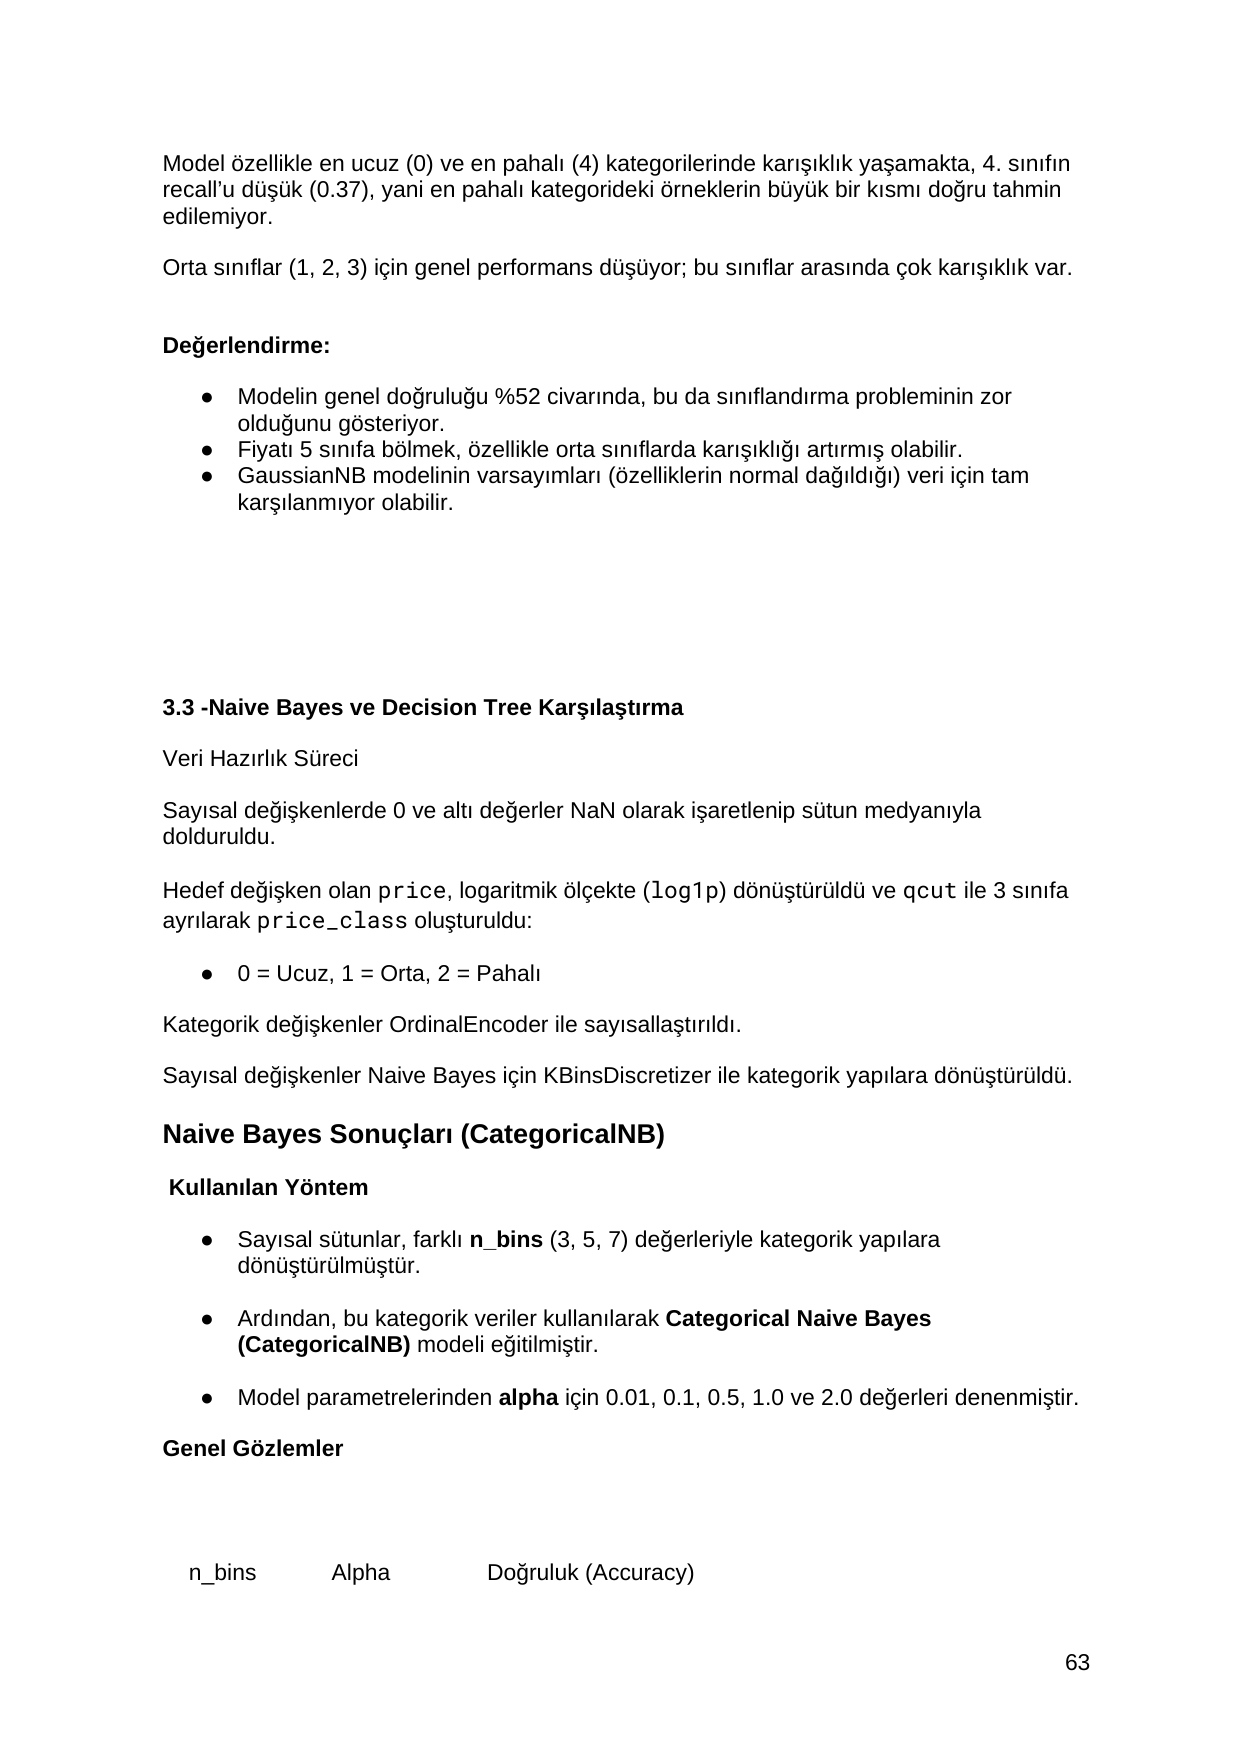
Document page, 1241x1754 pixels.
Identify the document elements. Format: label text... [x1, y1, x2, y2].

text Sayısal değişkenler Naive Bayes için KBinsDiscretizer ile kategorik yapılara dönüştürüldü. [162, 1062, 1090, 1089]
table_header Alpha [283, 1523, 439, 1599]
subtitle Naive Bayes Sonuçları (CategoricalNB) [162, 1118, 1090, 1149]
text Kategorik değişkenler OrdinalEncoder ile sayısallaştırıldı. [162, 1011, 1090, 1037]
list GaussianNB modelinin varsayımları (özelliklerin normal dağıldığı) veri için tam karşılanmıyor olabilir. [200, 462, 1090, 515]
text Sayısal değişkenlerde 0 ve altı değerler NaN olarak işaretlenip sütun medyanıyla dolduruldu. [162, 797, 1090, 849]
table_header n_bins [163, 1523, 283, 1599]
list Modelin genel doğruluğu %52 civarında, bu da sınıflandırma probleminin zor olduğunu gösteriyor. [200, 383, 1090, 436]
list Sayısal sütunlar, farklı n_bins (3, 5, 7) değerleriyle kategorik yapılara dönüştürülmüştür. [200, 1226, 1090, 1305]
list Model parametrelerinden alpha için 0.01, 0.1, 0.5, 1.0 ve 2.0 değerleri denenmiştir. [200, 1384, 1090, 1410]
text Değerlendirme: [162, 305, 1090, 358]
list Ardından, bu kategorik veriler kullanılarak Categorical Naive Bayes (CategoricalNB) modeli eğitilmiştir. [200, 1305, 1090, 1384]
text Genel Gözlemler [162, 1435, 1090, 1461]
text Model özellikle en ucuz (0) ve en pahalı (4) kategorilerinde karışıklık yaşamakta, 4. sınıfın recall’u düşük (0.37), yani en pahalı kategorideki örneklerin büyük bir kısmı doğru tahmin edilemiyor. [162, 150, 1090, 229]
table_header Doğruluk (Accuracy) [439, 1523, 742, 1599]
text Orta sınıflar (1, 2, 3) için genel performans düşüyor; bu sınıflar arasında çok karışıklık var. [162, 254, 1090, 280]
text Hedef değişken olan price, logaritmik ölçekte (log1p) dönüştürüldü ve qcut ile 3 sınıfa ayrılarak price_class oluşturuldu: [162, 874, 1090, 935]
text Kullanılan Yöntem [162, 1174, 1090, 1201]
list 0 = Ucuz, 1 = Orta, 2 = Pahalı [200, 960, 1090, 986]
text 3.3 -Naive Bayes ve Decision Tree Karşılaştırma [162, 694, 1090, 720]
text Veri Hazırlık Süreci [162, 745, 1090, 772]
list Fiyatı 5 sınıfa bölmek, özellikle orta sınıflarda karışıklığı artırmış olabilir. [200, 436, 1090, 462]
